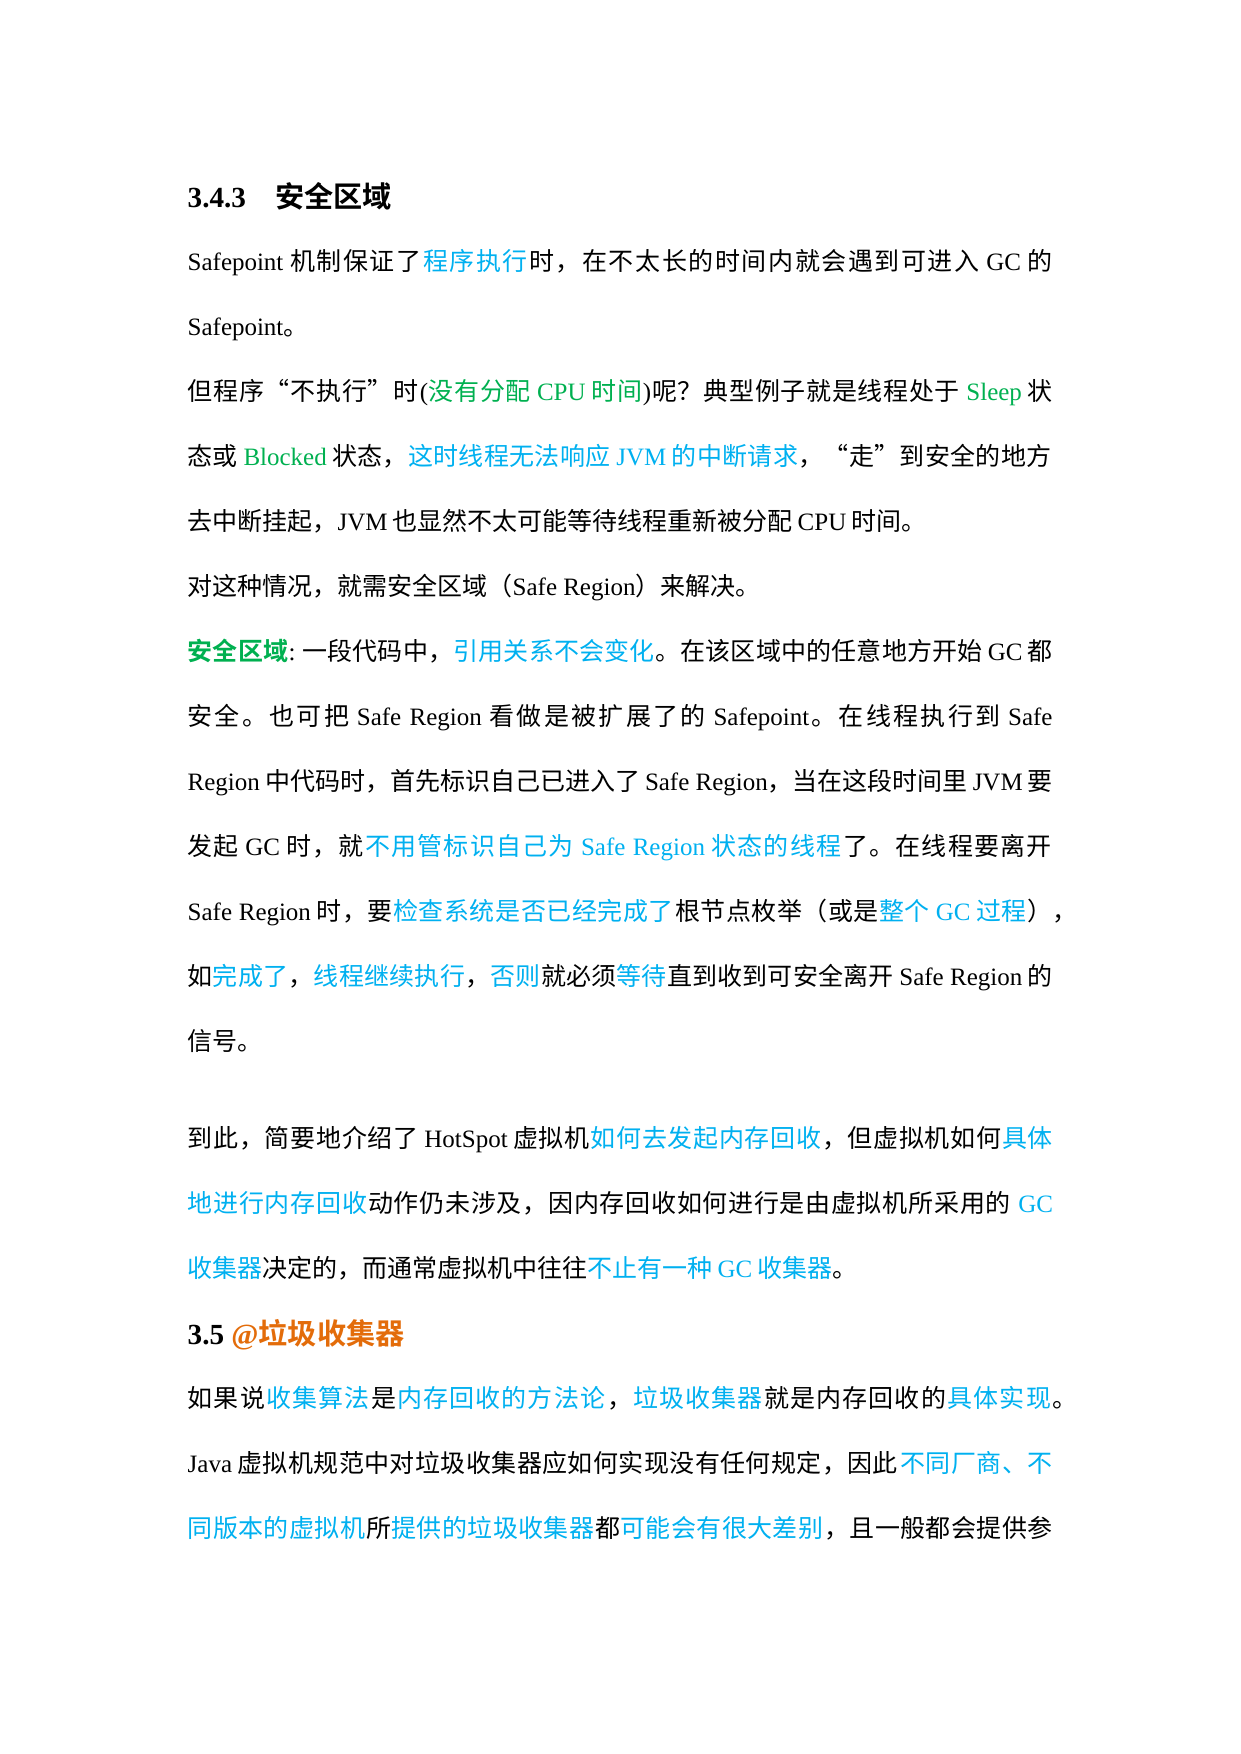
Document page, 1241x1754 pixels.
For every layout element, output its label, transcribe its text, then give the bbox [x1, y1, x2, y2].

text Safepoint机制保证了程序执行时，在不太长的时间内就会遇到可进入GC的Safepoint。 [187, 227, 1053, 357]
text 3.5 @垃圾收集器 [187, 1299, 1053, 1364]
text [187, 1364, 1053, 1559]
text 3.4.3 安全区域 [187, 162, 1053, 227]
text 到此，简要地介绍了HotSpot虚拟机如何去发起内存回收，但虚拟机如何具体地进行内存回收动作仍未涉及，因内存回收如何进行是由虚拟机所采用的GC收集器决定的，而通常虚拟机中往往不止有一种GC收集器。 [187, 1104, 1053, 1299]
text 但程序“不执行”时(没有分配CPU时间)呢？典型例子就是线程处于Sleep状态或Blocked状态，这时线程无法响应JVM的中断请求，“走”到安全的地方去中断挂起，JVM也显然不太可能等待线程重新被分配CPU时间。 [187, 357, 1053, 552]
text 对这种情况，就需安全区域（Safe Region）来解决。 [187, 552, 1053, 617]
text 安全区域: 一段代码中，引用关系不会变化。在该区域中的任意地方开始GC都安全。也可把Safe Region看做是被扩展了的Safepoint。在线程执行到Safe Region中代码时，首先标识自己已进入了Safe Region，当在这段时间里JVM要发起GC时，就不用管标识自己为Safe Region状态的线程了。在线程要离开Safe Region时，要检查系统是否已经完成了根节点枚举（或是整个GC过程），如完成了，线程继续执行，否则就必须等待直到收到可安全离开Safe Region的信号。 [187, 617, 1053, 1072]
